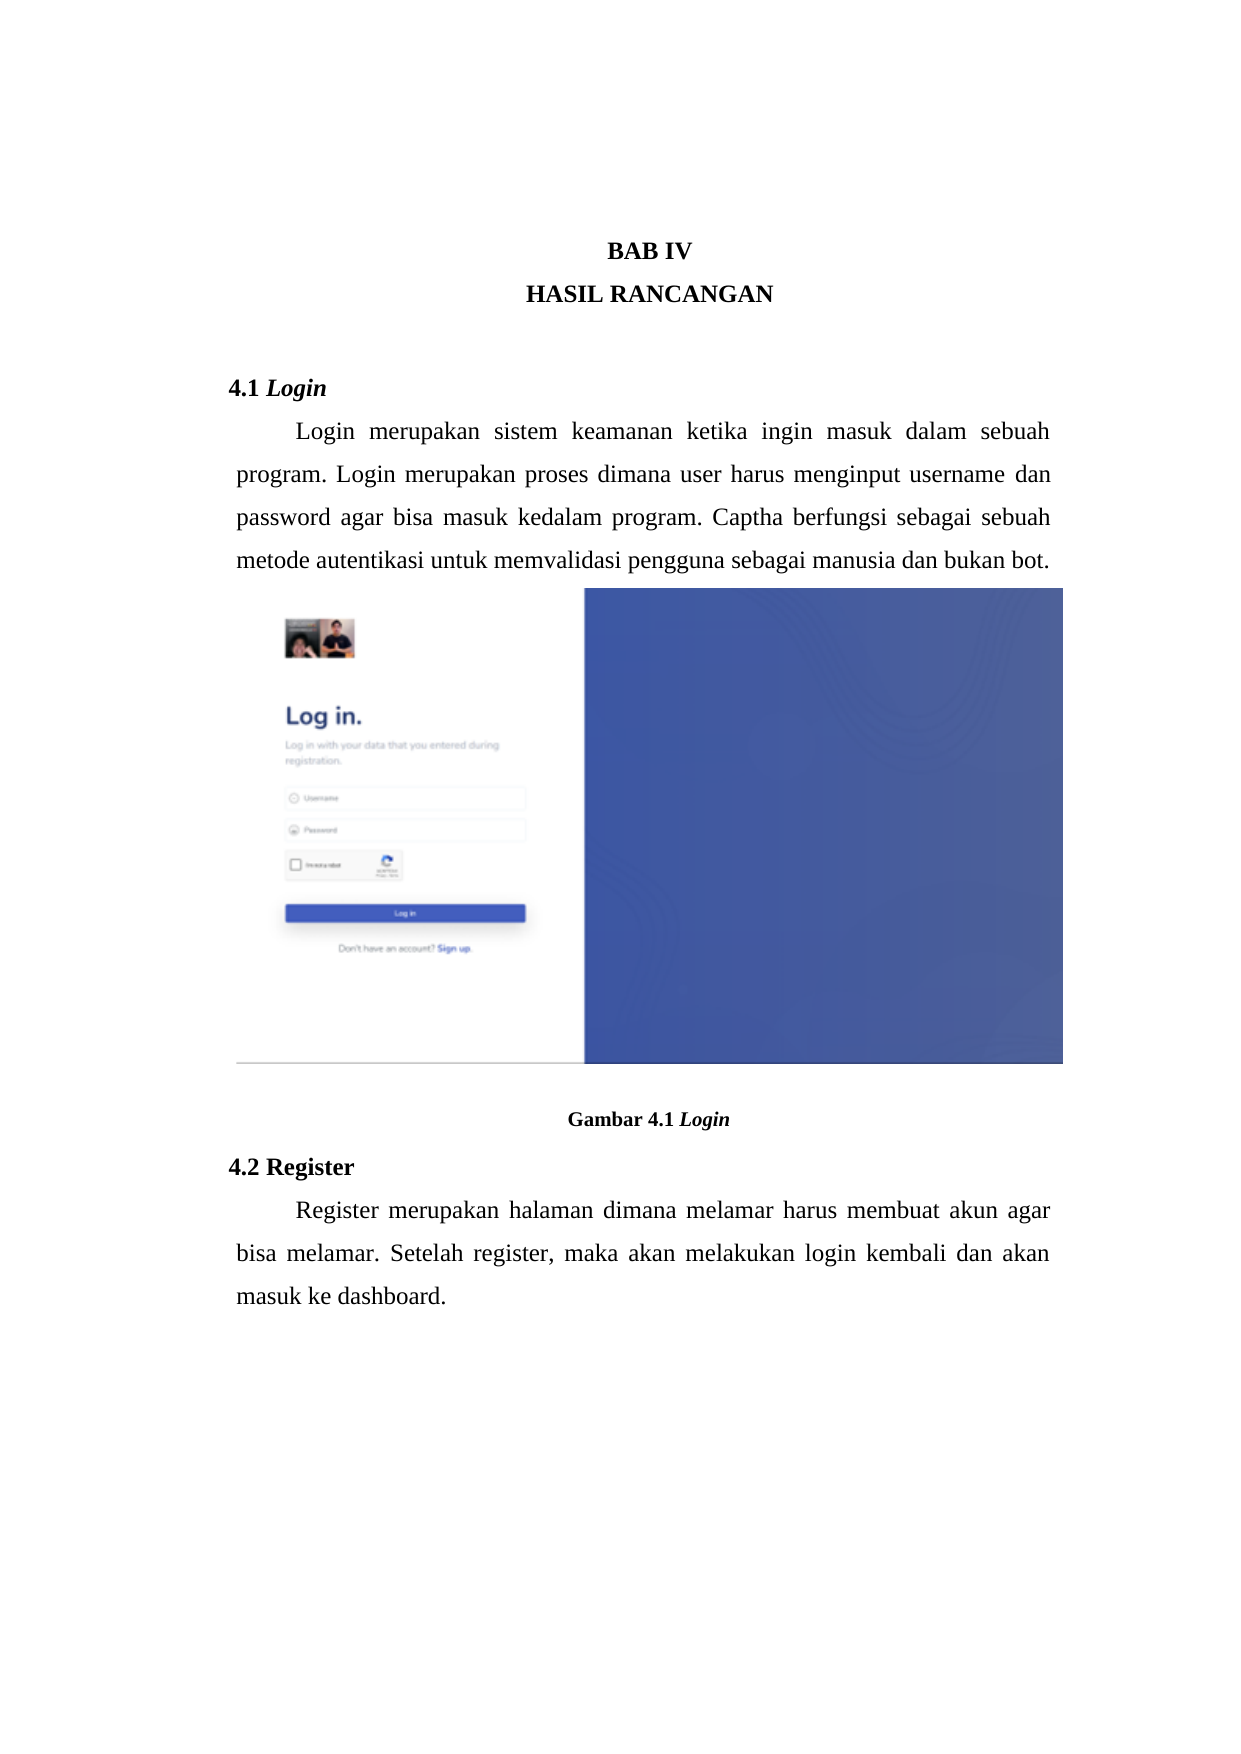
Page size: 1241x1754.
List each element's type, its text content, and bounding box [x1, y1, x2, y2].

text Register merupakan halaman dimana melamar harus membuat akun agar bisa melamar. Setelah register, maka akan melakukan login kembali dan akan masuk ke dashboard. [236, 1195, 1051, 1310]
subtitle Login [228, 373, 1063, 402]
picture [236, 588, 1063, 1064]
subtitle Register [228, 1152, 1063, 1181]
text Gambar 4.1 Login [236, 1107, 1063, 1131]
subtitle BAB IV HASIL RANCANGAN [236, 236, 1063, 308]
text Login merupakan sistem keamanan ketika ingin masuk dalam sebuah program. Login merupakan proses dimana user harus menginput username dan password agar bisa masuk kedalam program. Captha berfungsi sebagai sebuah metode autentikasi untuk memvalidasi pengguna sebagai manusia dan bukan bot. [236, 416, 1051, 574]
